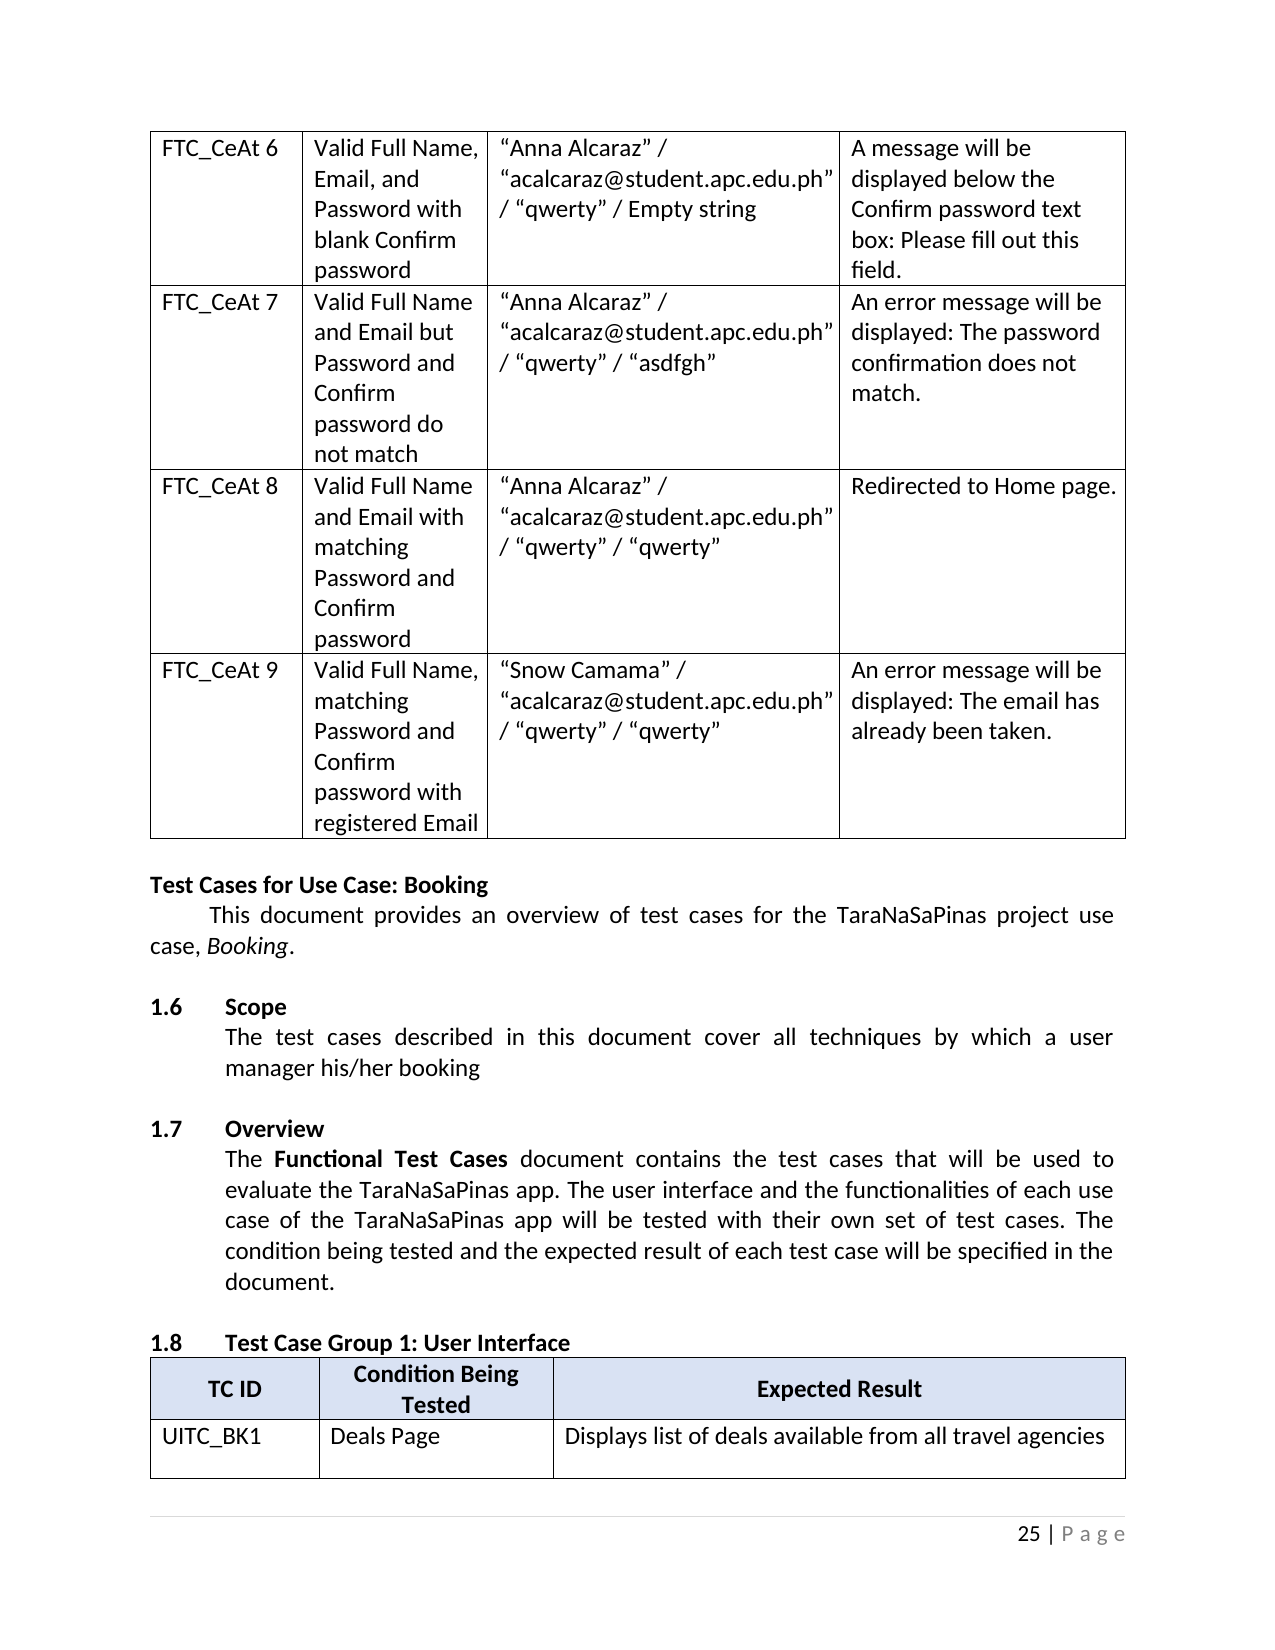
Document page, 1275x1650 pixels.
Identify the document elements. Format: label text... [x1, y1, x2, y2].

text Test Cases for Use Case: Booking [150, 869, 1125, 899]
table_cell Valid Full Name and Email but Password and Confirm password do not match [303, 286, 487, 469]
table_cell Valid Full Name, Email, and Password with blank Confirm password [303, 132, 487, 285]
text The Functional Test Cases document contains the test cases that will be used to evaluate the TaraNaSaPinas app. The user interface and the functionalities of each use case of the TaraNaSaPinas app will be tested with their own set of test cases. The condition being tested and the expected result of each test case will be specified in the document. [225, 1144, 1115, 1296]
table_cell Redirected to Home page. [840, 470, 1125, 653]
table_cell UITC_BK1 [151, 1420, 319, 1478]
text This document provides an overview of test cases for the TaraNaSaPinas project use case, Booking. [150, 899, 1115, 961]
text 1.8 Test Case Group 1: User Interface [150, 1327, 1115, 1357]
table_cell An error message will be displayed: The password confirmation does not match. [840, 286, 1125, 469]
table_cell FTC_CeAt 6 [151, 132, 302, 285]
table_cell Valid Full Name and Email with matching Password and Confirm password [303, 470, 487, 653]
table_header TC ID [151, 1358, 319, 1419]
table_cell “Snow Camama” / “acalcaraz@student.apc.edu.ph” / “qwerty” / “qwerty” [488, 654, 839, 837]
table_cell “Anna Alcaraz” / “acalcaraz@student.apc.edu.ph” / “qwerty” / “asdfgh” [488, 286, 839, 469]
table_cell Valid Full Name, matching Password and Confirm password with registered Email [303, 654, 487, 837]
table_cell “Anna Alcaraz” / “acalcaraz@student.apc.edu.ph” / “qwerty” / “qwerty” [488, 470, 839, 653]
table_cell “Anna Alcaraz” / “acalcaraz@student.apc.edu.ph” / “qwerty” / Empty string [488, 132, 839, 285]
table_cell FTC_CeAt 7 [151, 286, 302, 469]
text 1.7 Overview [150, 1113, 1125, 1144]
text The test cases described in this document cover all techniques by which a user manager his/her booking [225, 1022, 1115, 1083]
table_cell FTC_CeAt 8 [151, 470, 302, 653]
table_cell An error message will be displayed: The email has already been taken. [840, 654, 1125, 837]
table_cell A message will be displayed below the Confirm password text box: Please fill out this field. [840, 132, 1125, 285]
table_cell FTC_CeAt 9 [151, 654, 302, 837]
table_header Expected Result [554, 1358, 1125, 1419]
table_header Condition Being Tested [320, 1358, 553, 1419]
text 1.6 Scope [150, 991, 1125, 1022]
table_cell Deals Page [320, 1420, 553, 1478]
table_cell Displays list of deals available from all travel agencies [554, 1420, 1125, 1478]
